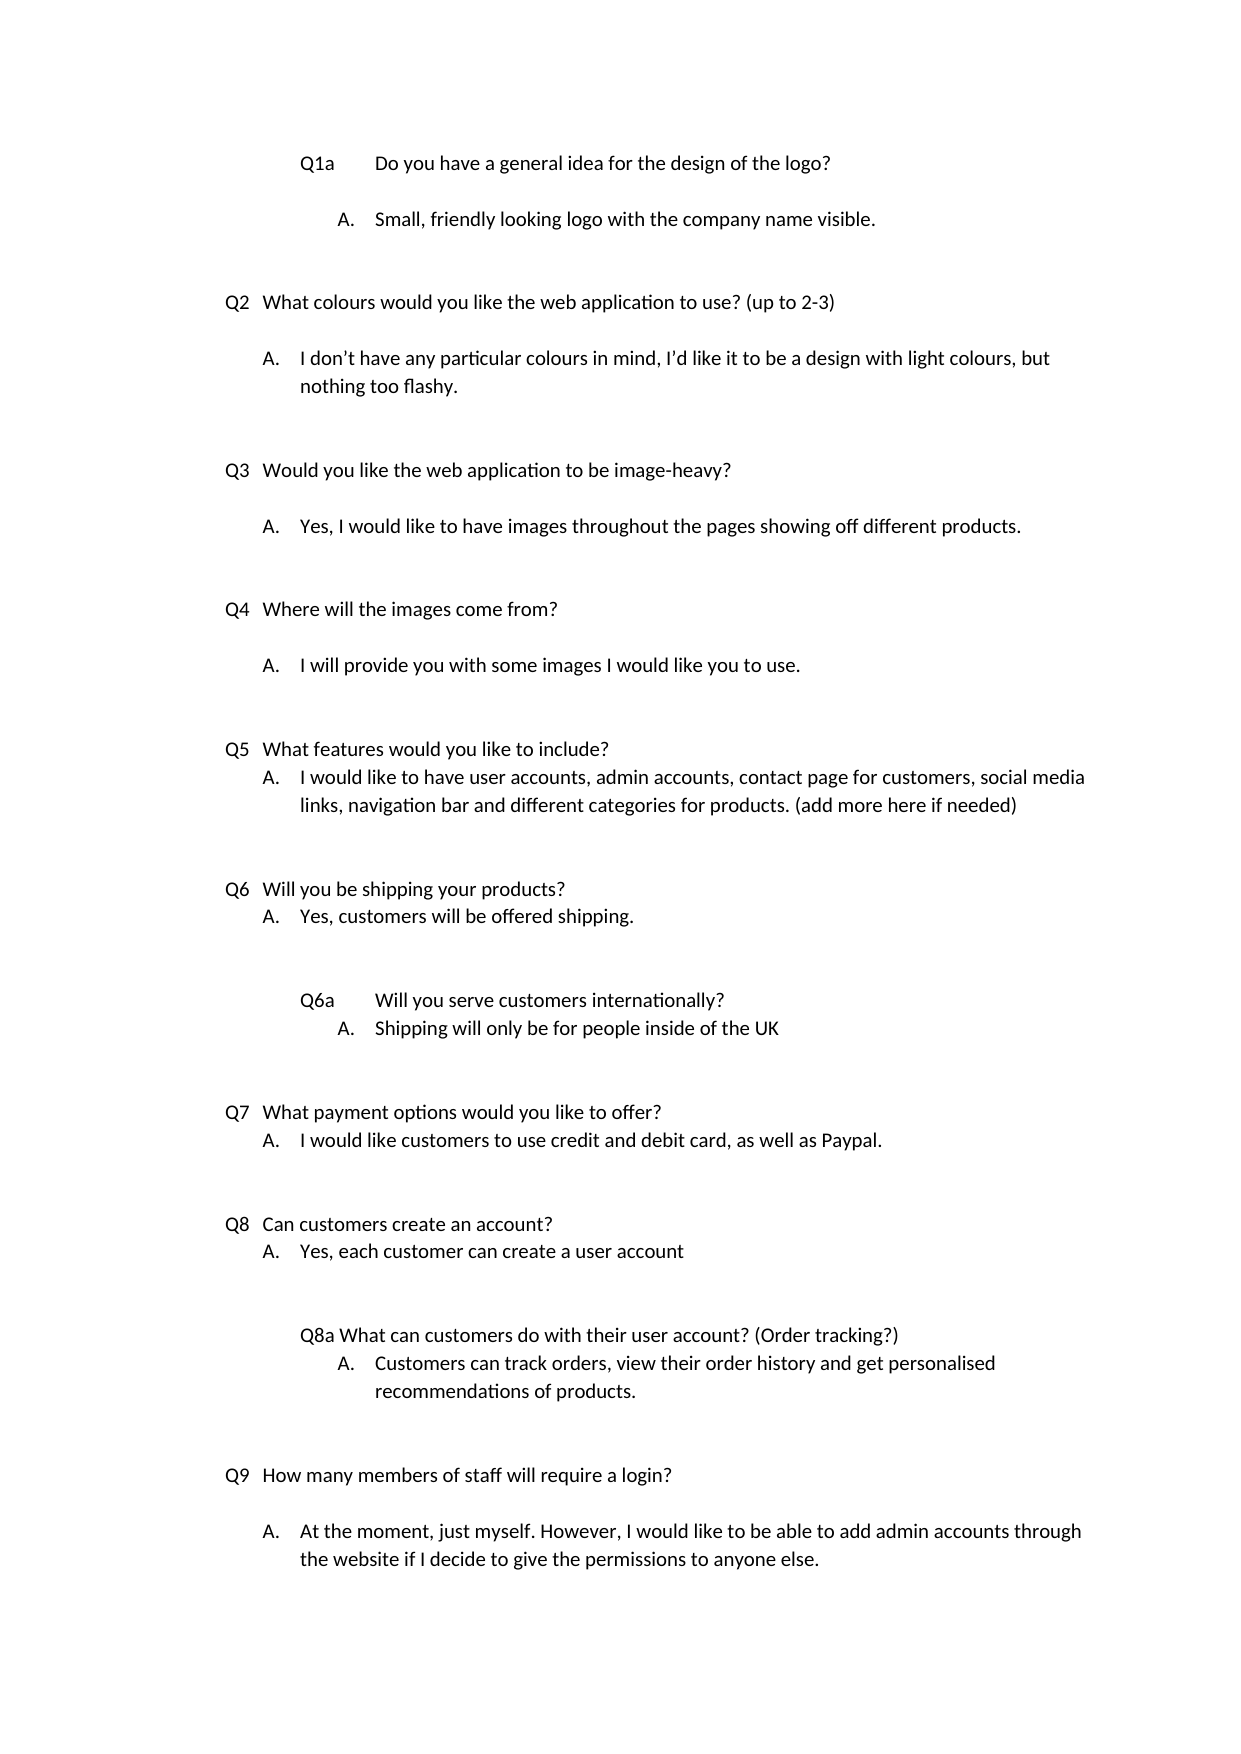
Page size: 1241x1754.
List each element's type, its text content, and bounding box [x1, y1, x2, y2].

list Small, friendly looking logo with the company name visible. [337, 206, 1090, 231]
list I would like to have user accounts, admin accounts, contact page for customers, social media links, navigation bar and different categories for products. (add more here if needed) [262, 764, 1090, 817]
list I don’t have any particular colours in mind, I’d like it to be a design with light colours, but nothing too flashy. [262, 345, 1090, 399]
list Customers can track orders, view their order history and get personalised recommendations of products. [337, 1350, 1090, 1404]
list Shipping will only be for people inside of the UK [337, 1015, 1090, 1041]
list At the moment, just myself. However, I would like to be able to add admin accounts through the website if I decide to give the permissions to anyone else. [262, 1518, 1090, 1571]
list Yes, customers will be offered shipping. [262, 904, 1090, 929]
list I would like customers to use credit and debit card, as well as Paypal. [262, 1127, 1090, 1152]
list Yes, each customer can create a user account [262, 1239, 1090, 1264]
